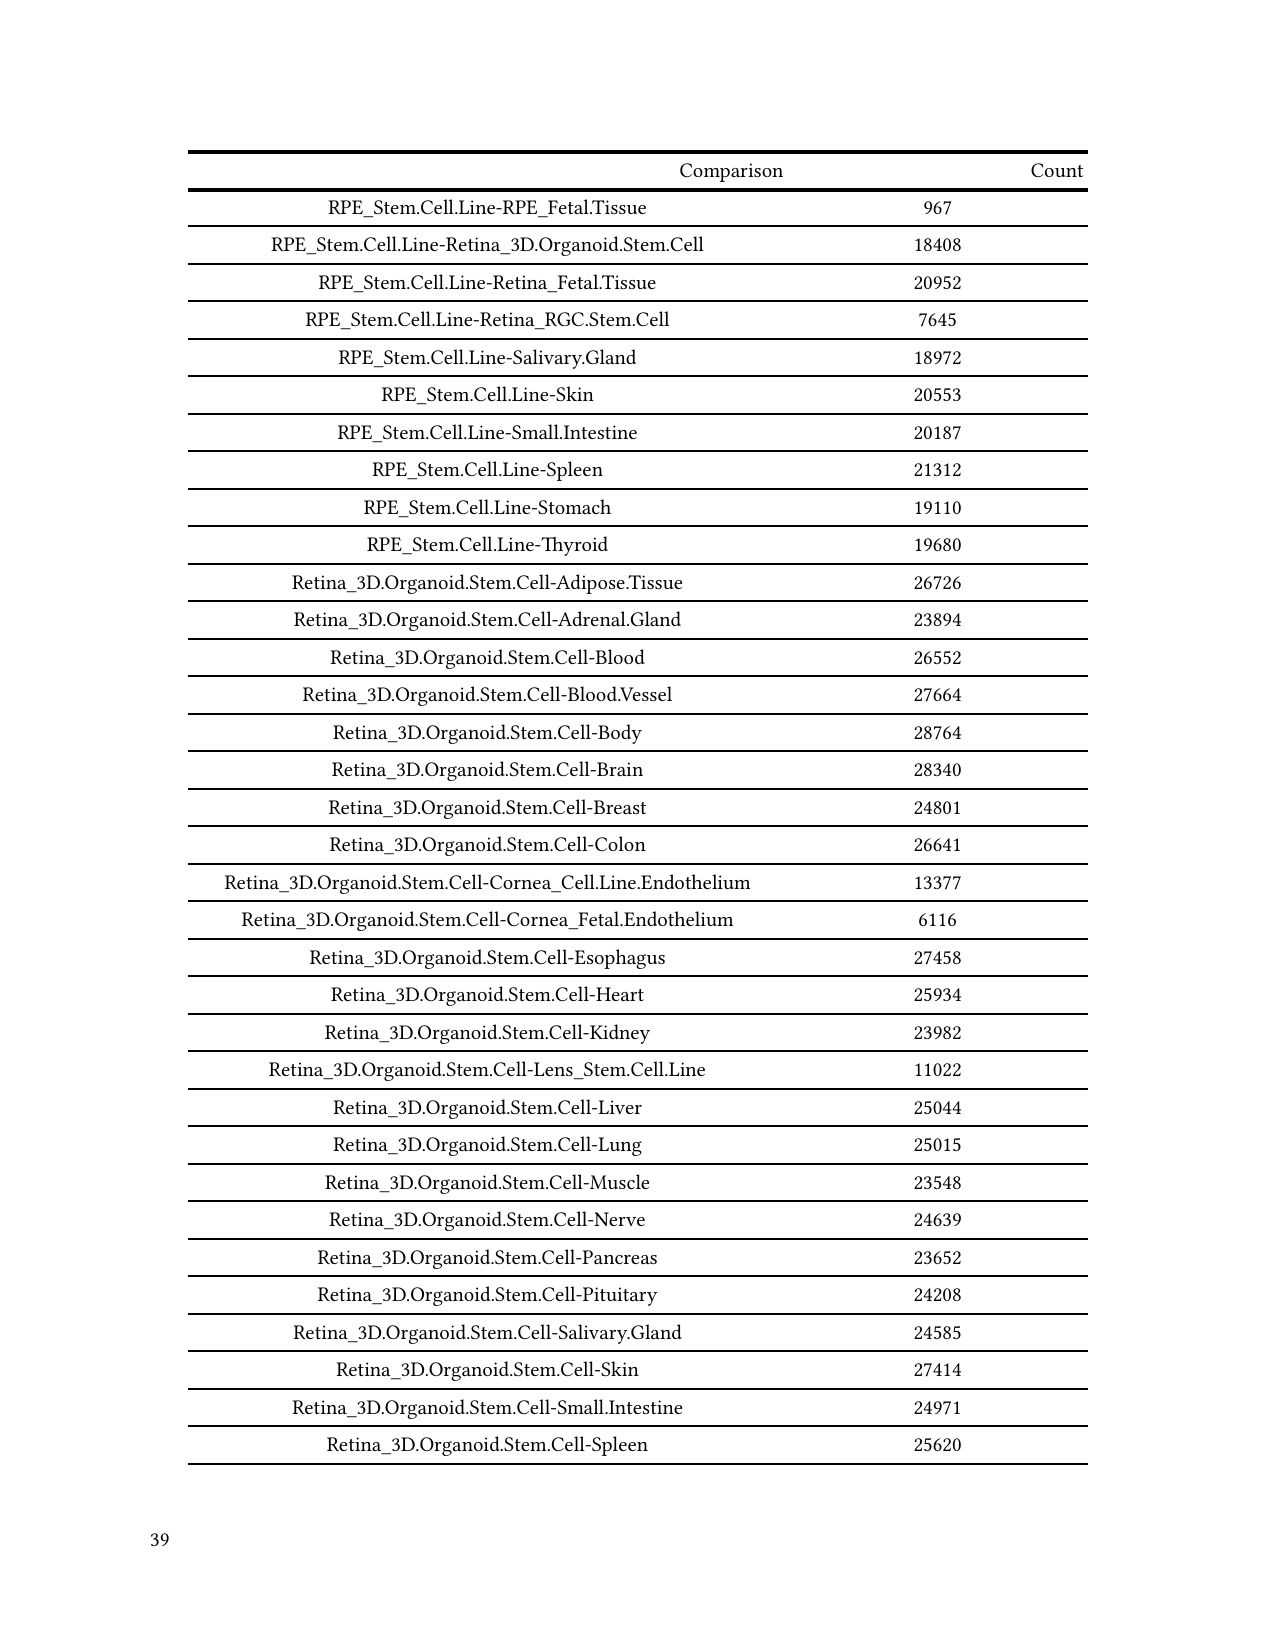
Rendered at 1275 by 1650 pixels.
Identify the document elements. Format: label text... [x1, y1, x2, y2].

table_cell 7645 [788, 302, 1087, 337]
table_cell Retina_3D.Organoid.Stem.Cell-Spleen [188, 1427, 787, 1462]
table_cell 21312 [788, 452, 1087, 487]
table_cell RPE_Stem.Cell.Line-Small.Intestine [188, 415, 787, 450]
table_cell Retina_3D.Organoid.Stem.Cell-Brain [188, 752, 787, 787]
table_cell Retina_3D.Organoid.Stem.Cell-Pancreas [188, 1240, 787, 1275]
table_cell 25044 [788, 1090, 1087, 1125]
table_cell RPE_Stem.Cell.Line-Retina_Fetal.Tissue [188, 265, 787, 300]
table_cell RPE_Stem.Cell.Line-Retina_RGC.Stem.Cell [188, 302, 787, 337]
table_cell RPE_Stem.Cell.Line-Retina_3D.Organoid.Stem.Cell [188, 227, 787, 262]
table_cell 18408 [788, 227, 1087, 262]
table_cell 18972 [788, 340, 1087, 375]
table_cell Retina_3D.Organoid.Stem.Cell-Skin [188, 1352, 787, 1387]
table_header Count [788, 154, 1087, 187]
table_cell 28340 [788, 752, 1087, 787]
table_cell 20952 [788, 265, 1087, 300]
table_cell 27664 [788, 677, 1087, 712]
table_cell Retina_3D.Organoid.Stem.Cell-Adrenal.Gland [188, 602, 787, 637]
table_cell Retina_3D.Organoid.Stem.Cell-Muscle [188, 1165, 787, 1200]
table_cell Retina_3D.Organoid.Stem.Cell-Kidney [188, 1015, 787, 1050]
table_cell 24801 [788, 790, 1087, 825]
table_cell 27414 [788, 1352, 1087, 1387]
table_cell Retina_3D.Organoid.Stem.Cell-Lung [188, 1127, 787, 1162]
table_cell 19110 [788, 490, 1087, 525]
table_cell RPE_Stem.Cell.Line-Stomach [188, 490, 787, 525]
table_cell 23894 [788, 602, 1087, 637]
table_cell 26726 [788, 565, 1087, 600]
table_cell Retina_3D.Organoid.Stem.Cell-Lens_Stem.Cell.Line [188, 1052, 787, 1087]
table_cell 11022 [788, 1052, 1087, 1087]
table_cell 6116 [788, 902, 1087, 937]
table_cell Retina_3D.Organoid.Stem.Cell-Blood.Vessel [188, 677, 787, 712]
table_cell 25015 [788, 1127, 1087, 1162]
table_cell 26641 [788, 827, 1087, 862]
table_cell Retina_3D.Organoid.Stem.Cell-Salivary.Gland [188, 1315, 787, 1350]
table_cell Retina_3D.Organoid.Stem.Cell-Colon [188, 827, 787, 862]
table_cell Retina_3D.Organoid.Stem.Cell-Heart [188, 977, 787, 1012]
table_cell RPE_Stem.Cell.Line-Skin [188, 377, 787, 412]
table_cell Retina_3D.Organoid.Stem.Cell-Body [188, 715, 787, 750]
table_header Comparison [188, 154, 787, 187]
table_cell 23548 [788, 1165, 1087, 1200]
table_cell Retina_3D.Organoid.Stem.Cell-Liver [188, 1090, 787, 1125]
table_cell 967 [788, 192, 1087, 225]
table_cell Retina_3D.Organoid.Stem.Cell-Cornea_Fetal.Endothelium [188, 902, 787, 937]
table_cell Retina_3D.Organoid.Stem.Cell-Pituitary [188, 1277, 787, 1312]
table_cell RPE_Stem.Cell.Line-Thyroid [188, 527, 787, 562]
table_cell 25934 [788, 977, 1087, 1012]
table_cell 23652 [788, 1240, 1087, 1275]
table_cell 24639 [788, 1202, 1087, 1237]
table_cell RPE_Stem.Cell.Line-Salivary.Gland [188, 340, 787, 375]
table_cell 24208 [788, 1277, 1087, 1312]
table_cell Retina_3D.Organoid.Stem.Cell-Blood [188, 640, 787, 675]
table_cell 20553 [788, 377, 1087, 412]
table_cell 23982 [788, 1015, 1087, 1050]
table_cell Retina_3D.Organoid.Stem.Cell-Breast [188, 790, 787, 825]
table_cell 24585 [788, 1315, 1087, 1350]
table_cell 28764 [788, 715, 1087, 750]
table_cell 19680 [788, 527, 1087, 562]
table_cell 20187 [788, 415, 1087, 450]
table_cell 13377 [788, 865, 1087, 900]
table_cell 26552 [788, 640, 1087, 675]
table_cell RPE_Stem.Cell.Line-RPE_Fetal.Tissue [188, 192, 787, 225]
table_cell 24971 [788, 1390, 1087, 1425]
table_cell Retina_3D.Organoid.Stem.Cell-Cornea_Cell.Line.Endothelium [188, 865, 787, 900]
table_cell Retina_3D.Organoid.Stem.Cell-Small.Intestine [188, 1390, 787, 1425]
table_cell Retina_3D.Organoid.Stem.Cell-Esophagus [188, 940, 787, 975]
table_cell RPE_Stem.Cell.Line-Spleen [188, 452, 787, 487]
table_cell 27458 [788, 940, 1087, 975]
table_cell Retina_3D.Organoid.Stem.Cell-Adipose.Tissue [188, 565, 787, 600]
table_cell Retina_3D.Organoid.Stem.Cell-Nerve [188, 1202, 787, 1237]
table_cell 25620 [788, 1427, 1087, 1462]
